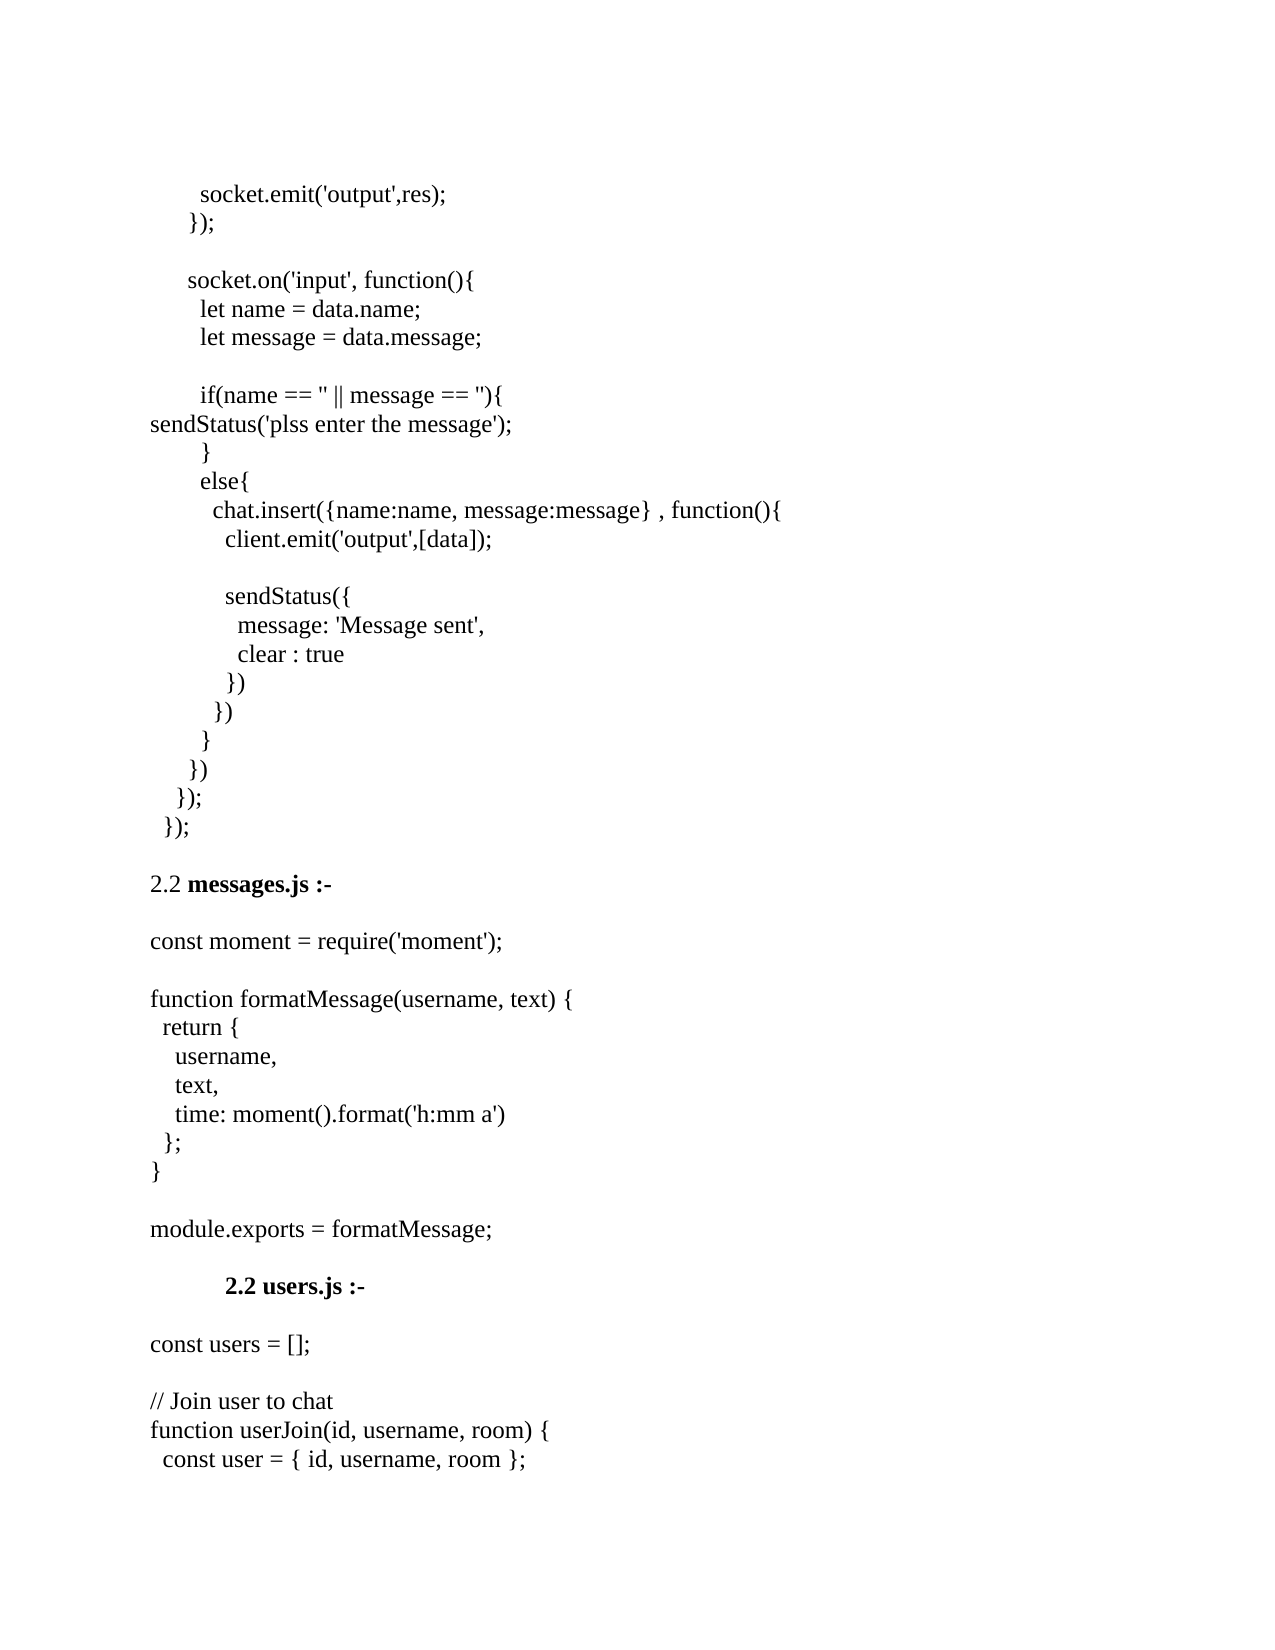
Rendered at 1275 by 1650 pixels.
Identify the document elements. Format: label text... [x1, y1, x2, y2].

text }) [150, 696, 1125, 725]
text sendStatus('plss enter the message'); [150, 409, 1125, 437]
text }); [150, 782, 1125, 811]
text function userJoin(id, username, room) { [150, 1415, 1125, 1444]
text const users = []; [150, 1329, 1125, 1357]
text sendStatus({ [150, 581, 1125, 610]
text module.exports = formatMessage; [150, 1214, 1125, 1242]
text function formatMessage(username, text) { [150, 984, 1125, 1012]
text username, [150, 1041, 1125, 1070]
text const moment = require('moment'); [150, 926, 1125, 955]
text }); [150, 811, 1125, 840]
text }) [150, 754, 1125, 782]
text chat.insert({name:name, message:message} , function(){ [150, 495, 1125, 524]
text }) [150, 667, 1125, 696]
text socket.emit('output',res); [150, 179, 1125, 207]
text client.emit('output',[data]); [150, 524, 1125, 552]
text return { [150, 1012, 1125, 1041]
text }); [150, 207, 1125, 236]
text // Join user to chat [150, 1386, 1125, 1415]
text text, [150, 1070, 1125, 1099]
text } [150, 725, 1125, 754]
text let message = data.message; [150, 322, 1125, 351]
text if(name == '' || message == ''){ [150, 380, 1125, 409]
list users.js :- [225, 1271, 1125, 1300]
text } [150, 1156, 1125, 1185]
text clear : true [150, 639, 1125, 667]
text const user = { id, username, room }; [150, 1444, 1125, 1472]
text else{ [150, 466, 1125, 495]
text time: moment().format('h:mm a') [150, 1099, 1125, 1127]
text }; [150, 1127, 1125, 1156]
text let name = data.name; [150, 294, 1125, 322]
text message: 'Message sent', [150, 610, 1125, 639]
text socket.on('input', function(){ [150, 265, 1125, 294]
text } [150, 437, 1125, 466]
text 2.2 messages.js :- [150, 869, 1125, 897]
